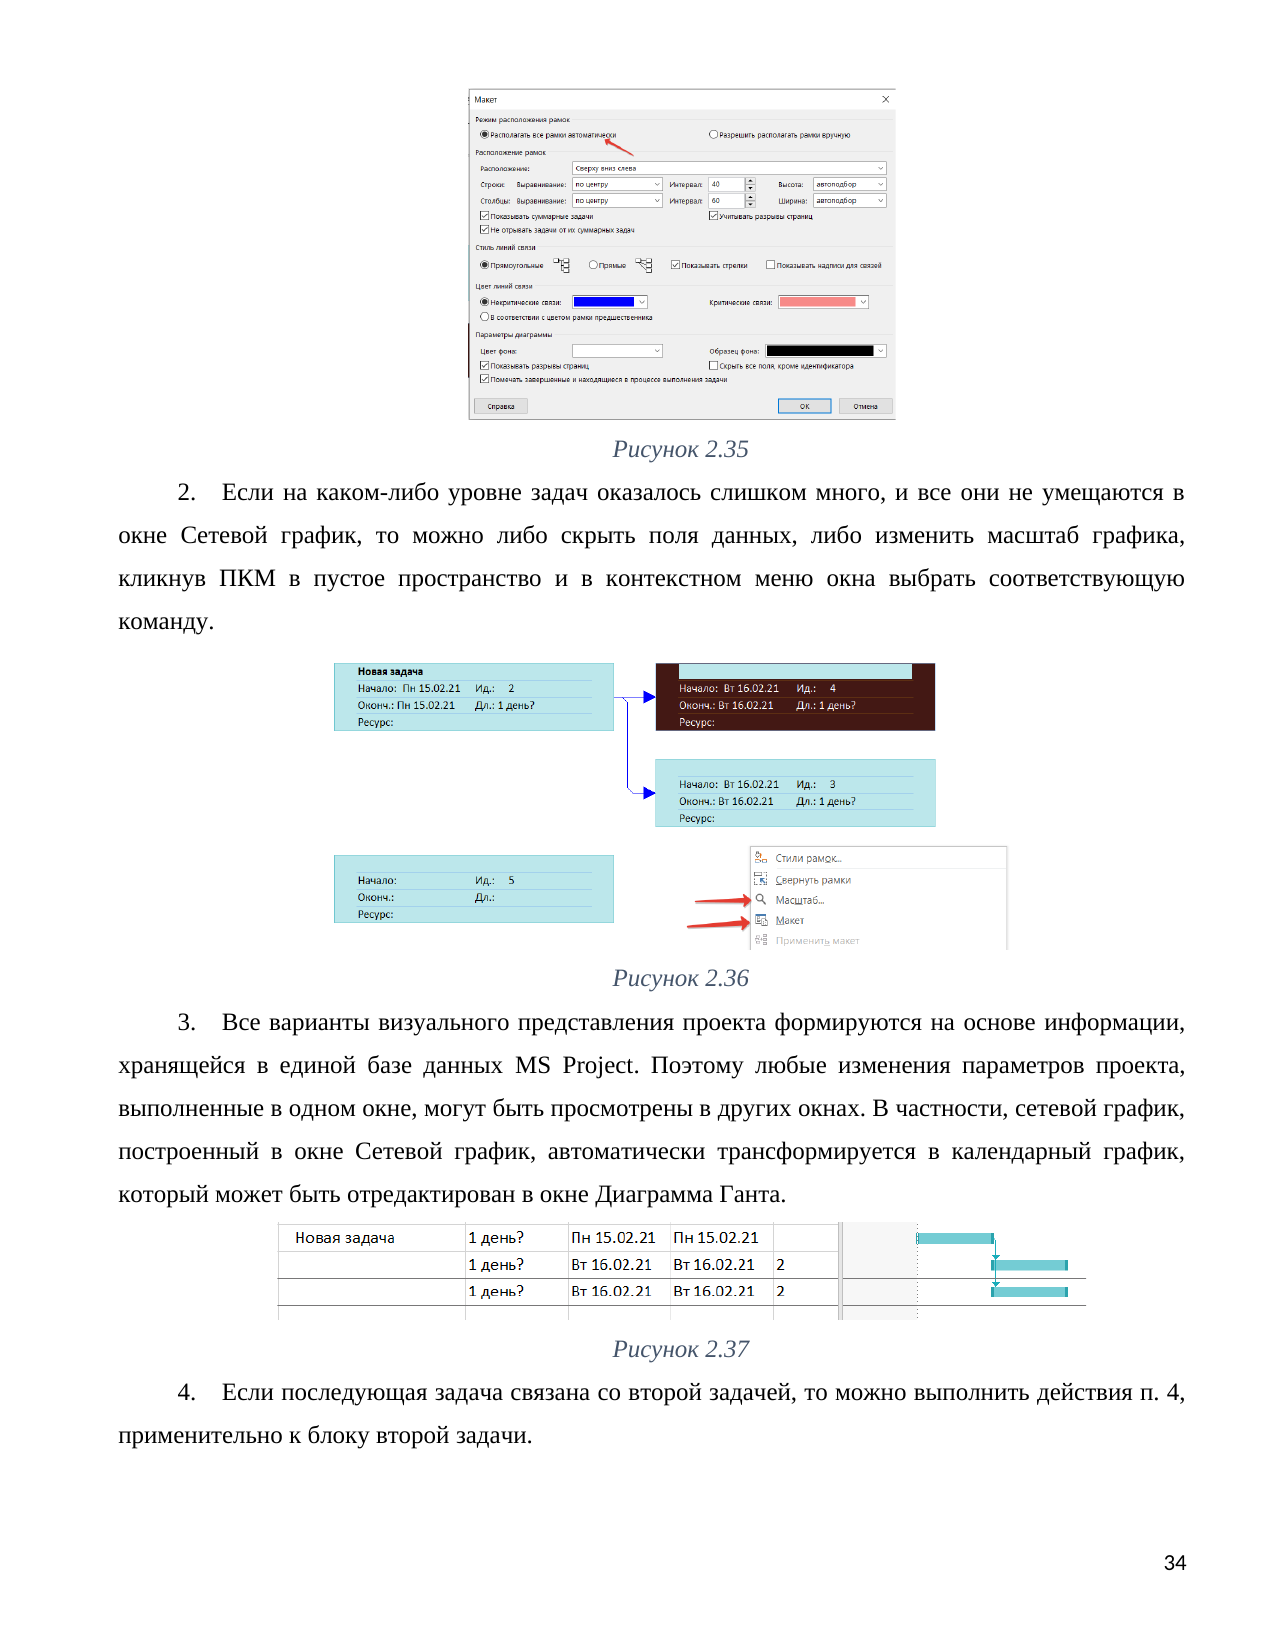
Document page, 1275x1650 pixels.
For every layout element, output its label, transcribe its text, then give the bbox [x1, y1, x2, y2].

list Все варианты визуального представления проекта формируются на основе информации, хранящейся в единой базе данных MS Project. Поэтому любые изменения параметров проекта, выполненные в одном окне, могут быть просмотрены в других окнах. В частности, сетевой график, построенный в окне Сетевой график, автоматически трансформируется в календарный график, который может быть отредактирован в окне Диаграмма Ганта. [118, 1007, 1186, 1208]
picture [319, 649, 1044, 950]
list Если последующая задача связана со второй задачей, то можно выполнить действия п. 4, применительно к блоку второй задачи. [118, 1377, 1186, 1449]
picture [277, 1222, 1087, 1320]
picture [468, 88, 896, 420]
list Если на каком-либо уровне задач оказалось слишком много, и все они не умещаются в окне Сетевой график, то можно либо скрыть поля данных, либо изменить масштаб графика, кликнув ПКМ в пустое пространство и в контекстном меню окна выбрать соответствующую команду. [118, 477, 1186, 635]
